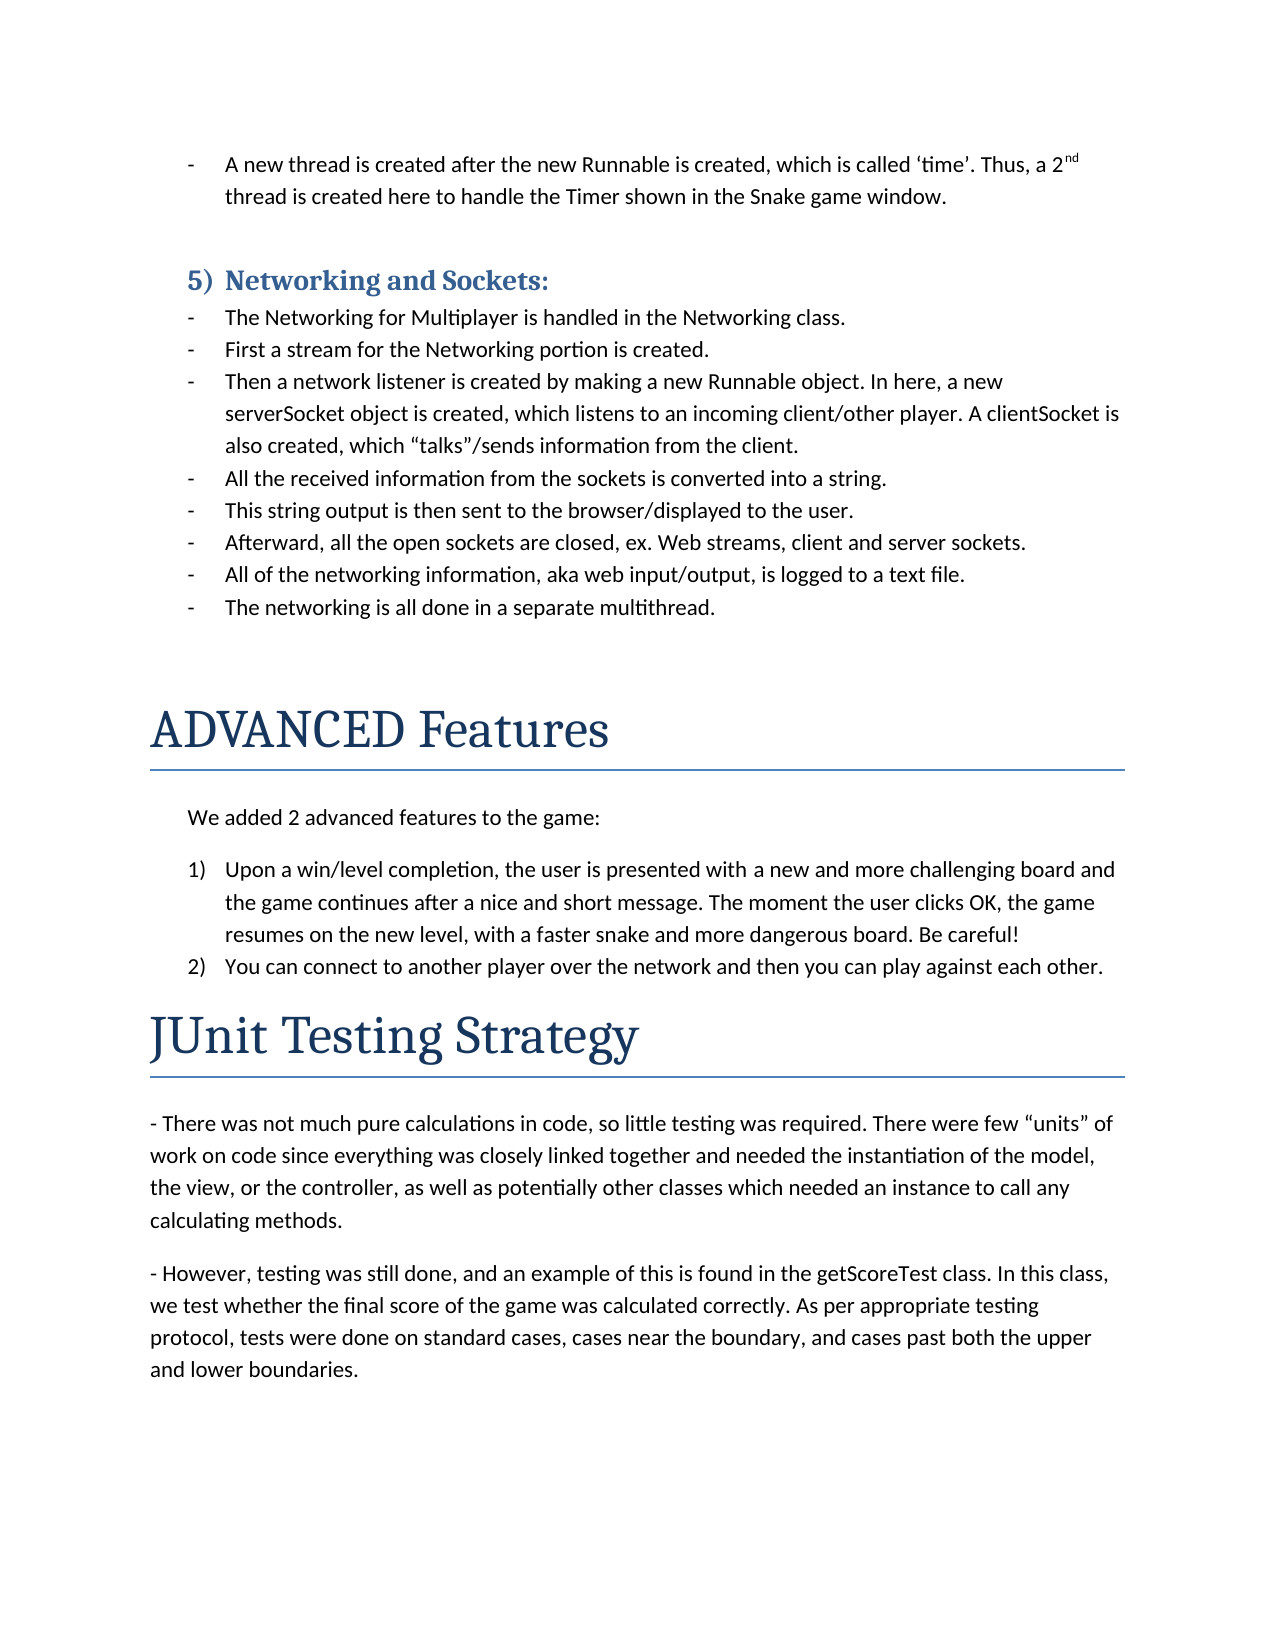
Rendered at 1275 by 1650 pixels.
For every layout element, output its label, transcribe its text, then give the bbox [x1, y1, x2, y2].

list All the received information from the sockets is converted into a string. [187, 464, 1125, 492]
list Upon a win/level completion, the user is presented with a new and more challenging board and the game continues after a nice and short message. The moment the user clicks OK, the game resumes on the new level, with a faster snake and more dangerous board. Be careful! [187, 856, 1125, 948]
text We added 2 advanced features to the game: [187, 803, 1125, 831]
title ADVANCED Features [150, 699, 1125, 769]
text - There was not much pure calculations in code, so little testing was required. There were few “units” of work on code since everything was closely linked together and needed the instantiation of the model, the view, or the controller, as well as potentially other classes which needed an instance to call any calculating methods. [150, 1109, 1125, 1234]
list Then a network listener is created by making a new Runnable object. In here, a new serverSocket object is created, which listens to an incoming client/other player. A clientSocket is also created, which “talks”/sends information from the client. [187, 367, 1125, 460]
list The networking is all done in a separate multithread. [187, 593, 1125, 621]
list Afterward, all the open sockets are closed, ex. Web streams, client and server sockets. [187, 528, 1125, 556]
list First a stream for the Networking portion is created. [187, 335, 1125, 363]
list A new thread is created after the new Runnable is created, which is called ‘time’. Thus, a 2nd thread is created here to handle the Timer shown in the Snake game window. [187, 150, 1125, 210]
title JUnit Testing Strategy [150, 1005, 1125, 1076]
list All of the networking information, aka web input/output, is logged to a text file. [187, 560, 1125, 588]
list You can connect to another player over the network and then you can play against each other. [187, 952, 1125, 980]
subtitle Networking and Sockets: [187, 264, 1125, 298]
text - However, testing was still done, and an example of this is found in the getScoreTest class. In this class, we test whether the final score of the game was calculated correctly. As per appropriate testing protocol, tests were done on standard cases, cases near the boundary, and cases past both the upper and lower boundaries. [150, 1259, 1125, 1383]
list The Networking for Multiplayer is handled in the Networking class. [187, 303, 1125, 331]
list This string output is then sent to the browser/displayed to the user. [187, 496, 1125, 524]
